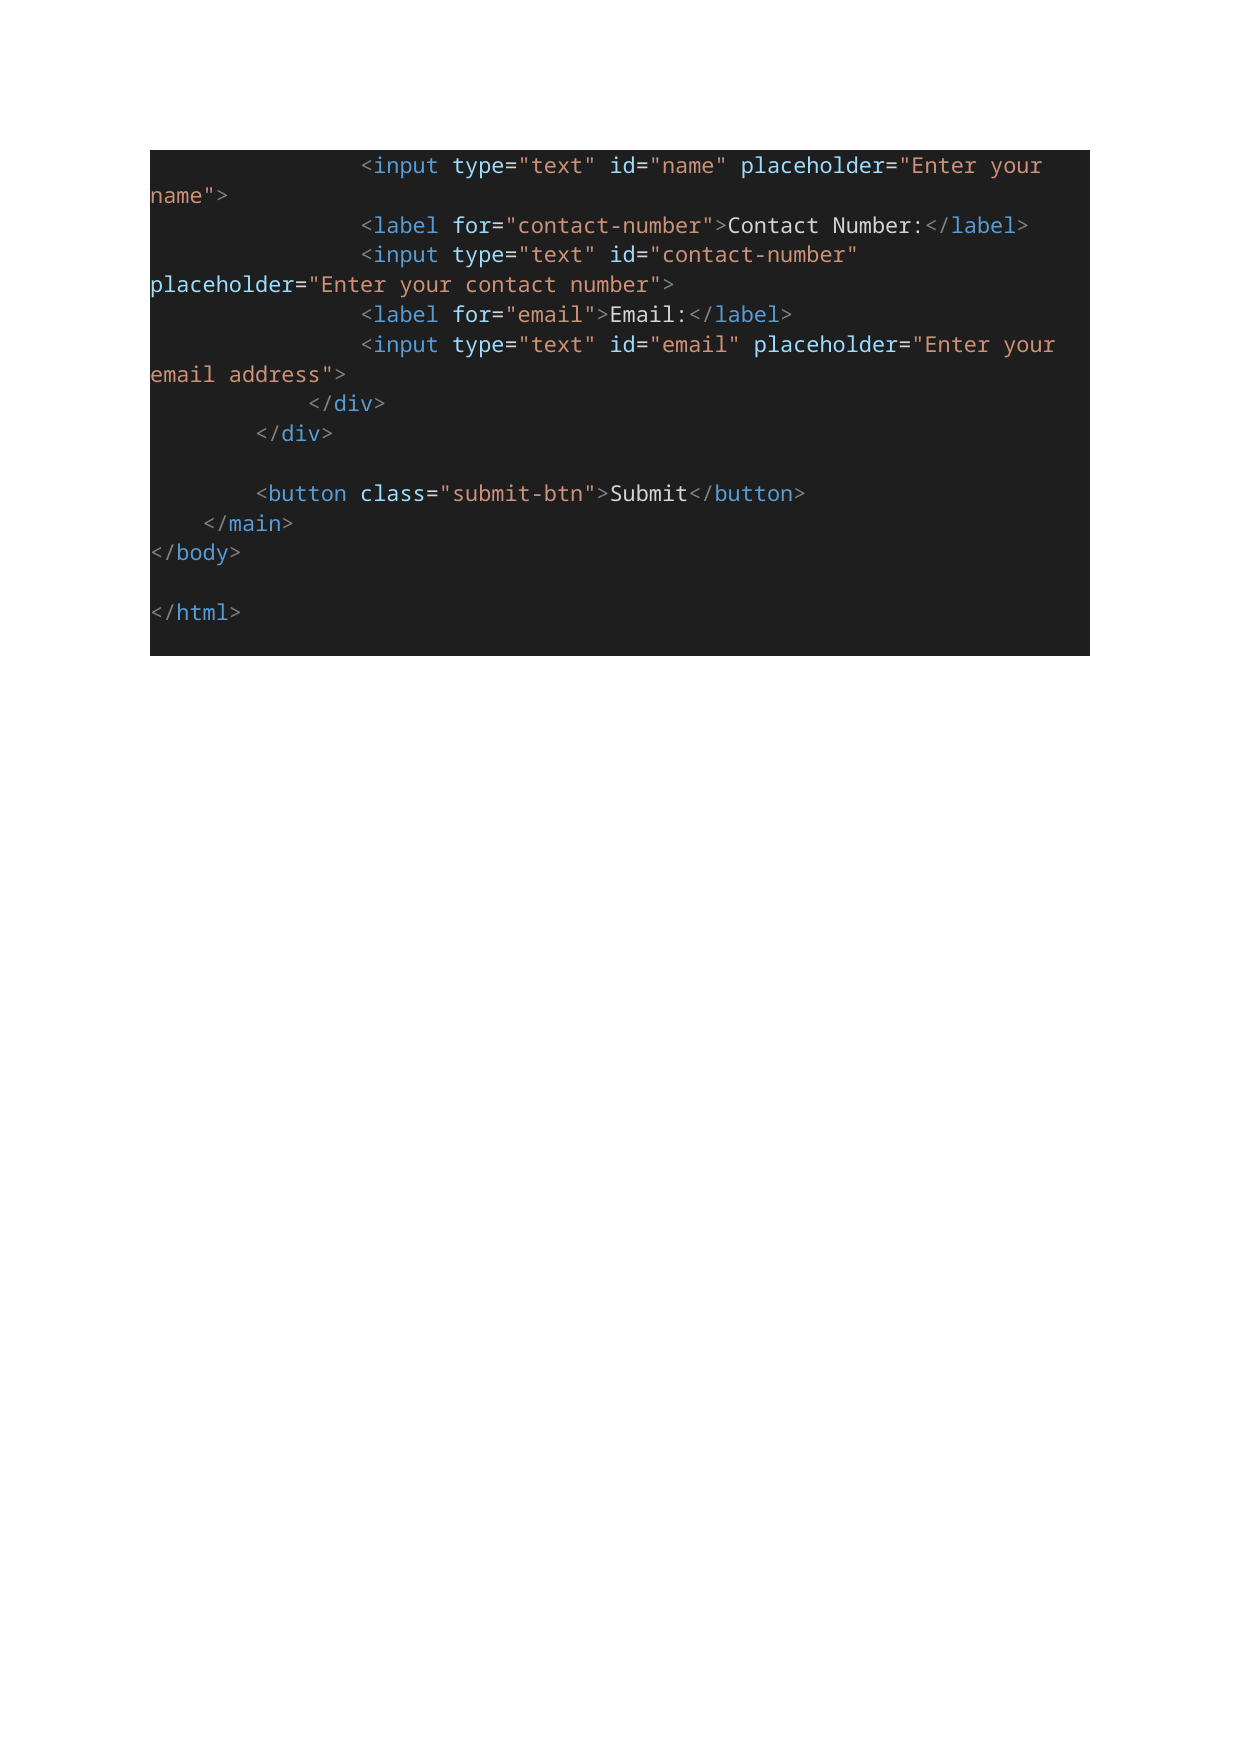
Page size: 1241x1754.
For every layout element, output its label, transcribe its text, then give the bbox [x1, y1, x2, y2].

text <input type="text" id="contact-number" placeholder="Enter your contact number"> [150, 239, 1090, 299]
text <input type="text" id="name" placeholder="Enter your name"> [150, 150, 1090, 209]
text </main> [150, 507, 1090, 537]
text <label for="contact-number">Contact Number:</label> [150, 209, 1090, 239]
text </div> [150, 388, 1090, 418]
text </div> [150, 418, 1090, 448]
text <label for="email">Email:</label> [150, 299, 1090, 329]
text <button class="submit-btn">Submit</button> [150, 478, 1090, 507]
text </html> [150, 597, 1090, 627]
text </body> [150, 537, 1090, 567]
text <input type="text" id="email" placeholder="Enter your email address"> [150, 329, 1090, 388]
